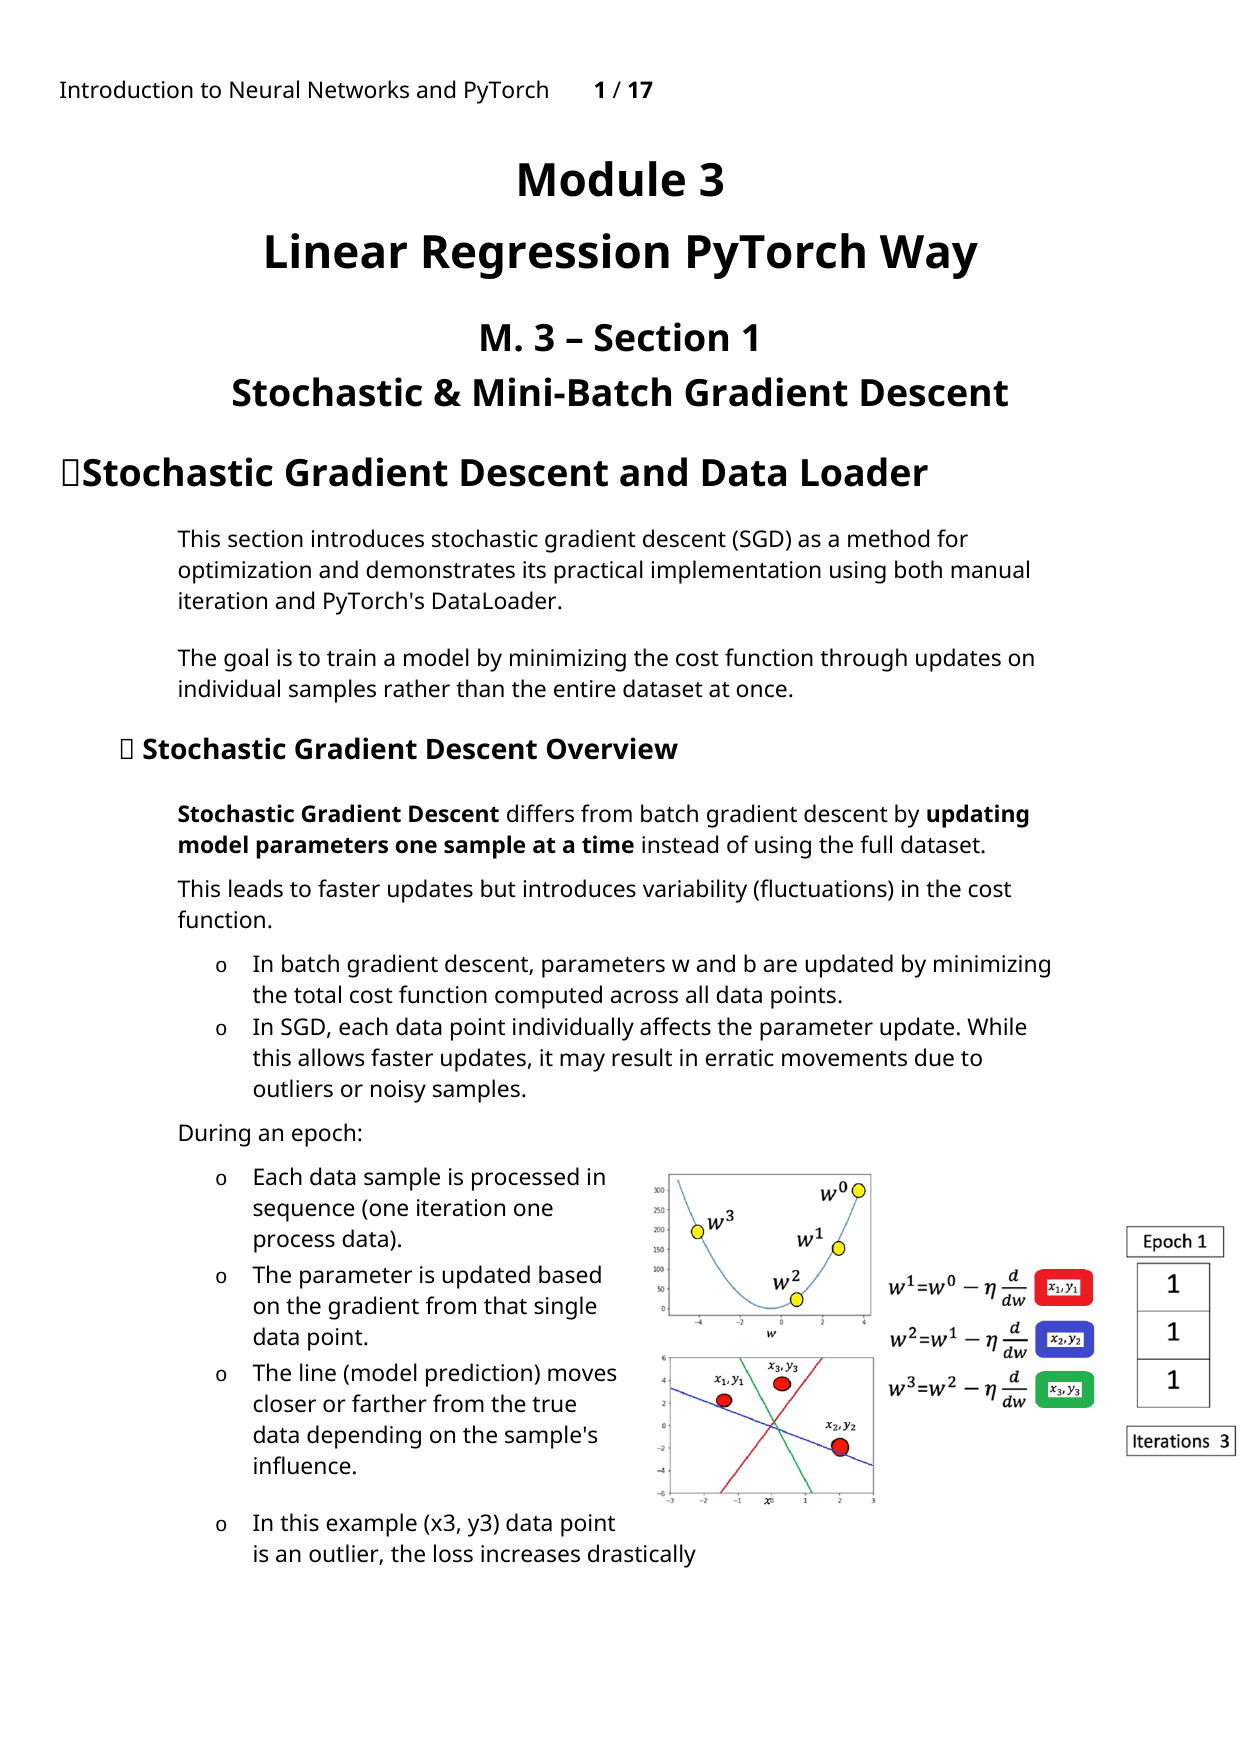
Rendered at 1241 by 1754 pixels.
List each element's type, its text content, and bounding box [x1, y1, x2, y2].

text During an epoch: [177, 1117, 1063, 1148]
list The parameter is updated based on the gradient from that single data point. [215, 1258, 649, 1352]
subtitle Module 3 [177, 148, 1063, 210]
subtitle 🔹 Stochastic Gradient Descent Overview [118, 729, 1063, 767]
picture [649, 1171, 1241, 1511]
text Stochastic & Mini-Batch Gradient Descent [177, 367, 1063, 418]
text Stochastic Gradient Descent differs from batch gradient descent by updating model parameters one sample at a time instead of using the full dataset. [177, 798, 1063, 861]
list In this example (x3, y3) data point is an outlier, the loss increases drastically [215, 1506, 1063, 1569]
text The goal is to train a model by minimizing the cost function through updates on individual samples rather than the entire dataset at once. [177, 642, 1063, 704]
list Each data sample is processed in sequence (one iteration one process data). [215, 1161, 1063, 1254]
list In SGD, each data point individually affects the parameter update. While this allows faster updates, it may result in erratic movements due to outliers or noisy samples. [215, 1011, 1063, 1104]
subtitle 📌Stochastic Gradient Descent and Data Loader [59, 447, 1063, 498]
text Linear Regression PyTorch Way [177, 219, 1063, 282]
list The line (model prediction) moves closer or farther from the true data depending on the sample's influence. [215, 1356, 649, 1481]
text M. 3 – Section 1 [177, 312, 1063, 363]
list In batch gradient descent, parameters w and b are updated by minimizing the total cost function computed across all data points. [215, 948, 1063, 1011]
text This section introduces stochastic gradient descent (SGD) as a method for optimization and demonstrates its practical implementation using both manual iteration and PyTorch's DataLoader. [177, 523, 1063, 617]
text This leads to faster updates but introduces variability (fluctuations) in the cost function. [177, 873, 1063, 936]
